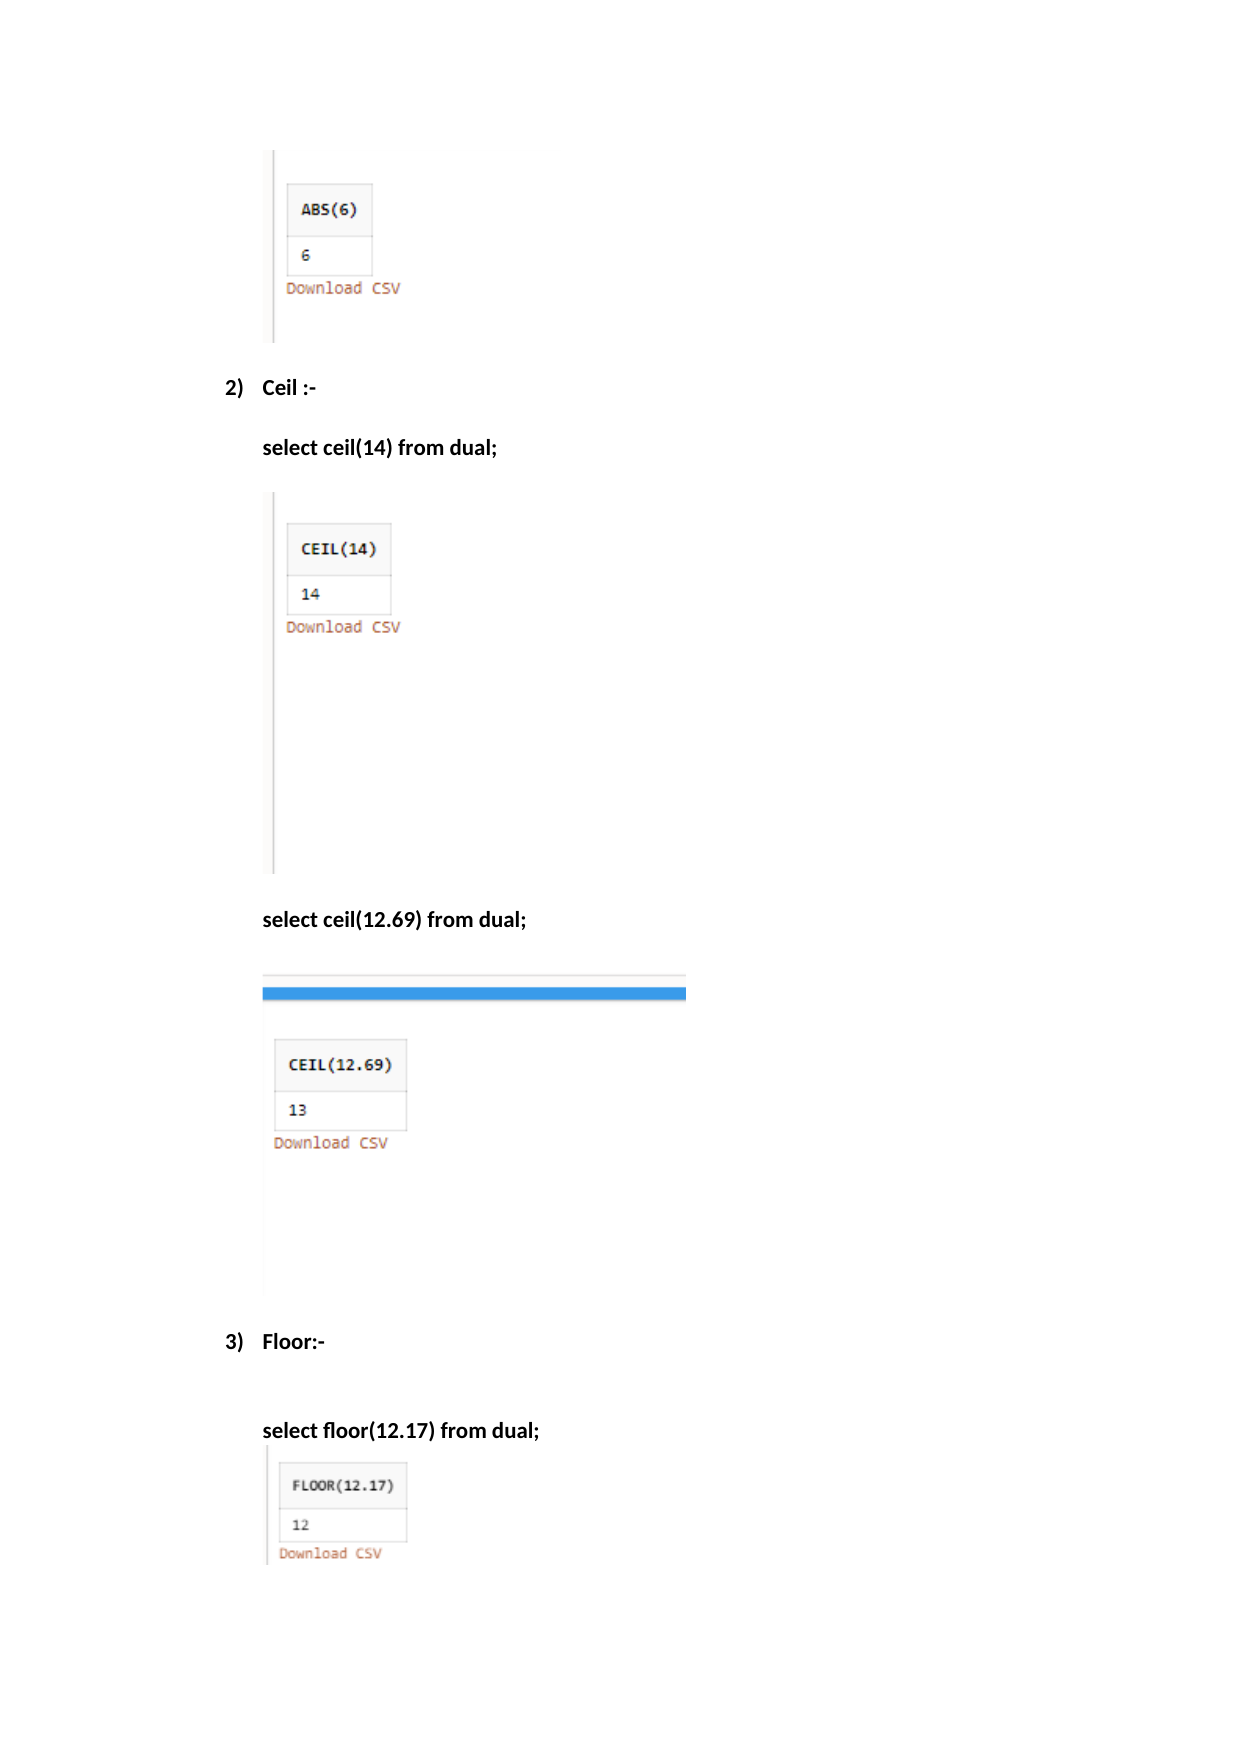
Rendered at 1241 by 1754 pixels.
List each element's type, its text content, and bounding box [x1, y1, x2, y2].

list Floor:- [225, 1327, 1090, 1355]
picture [262, 964, 686, 1296]
list Ceil :- [225, 373, 1090, 402]
list select ceil(14) from dual; [262, 433, 1090, 461]
picture [262, 492, 583, 874]
list select ceil(12.69) from dual; [262, 905, 1090, 933]
picture [262, 1445, 436, 1565]
list select floor(12.17) from dual; [262, 1416, 1090, 1444]
picture [262, 150, 561, 343]
